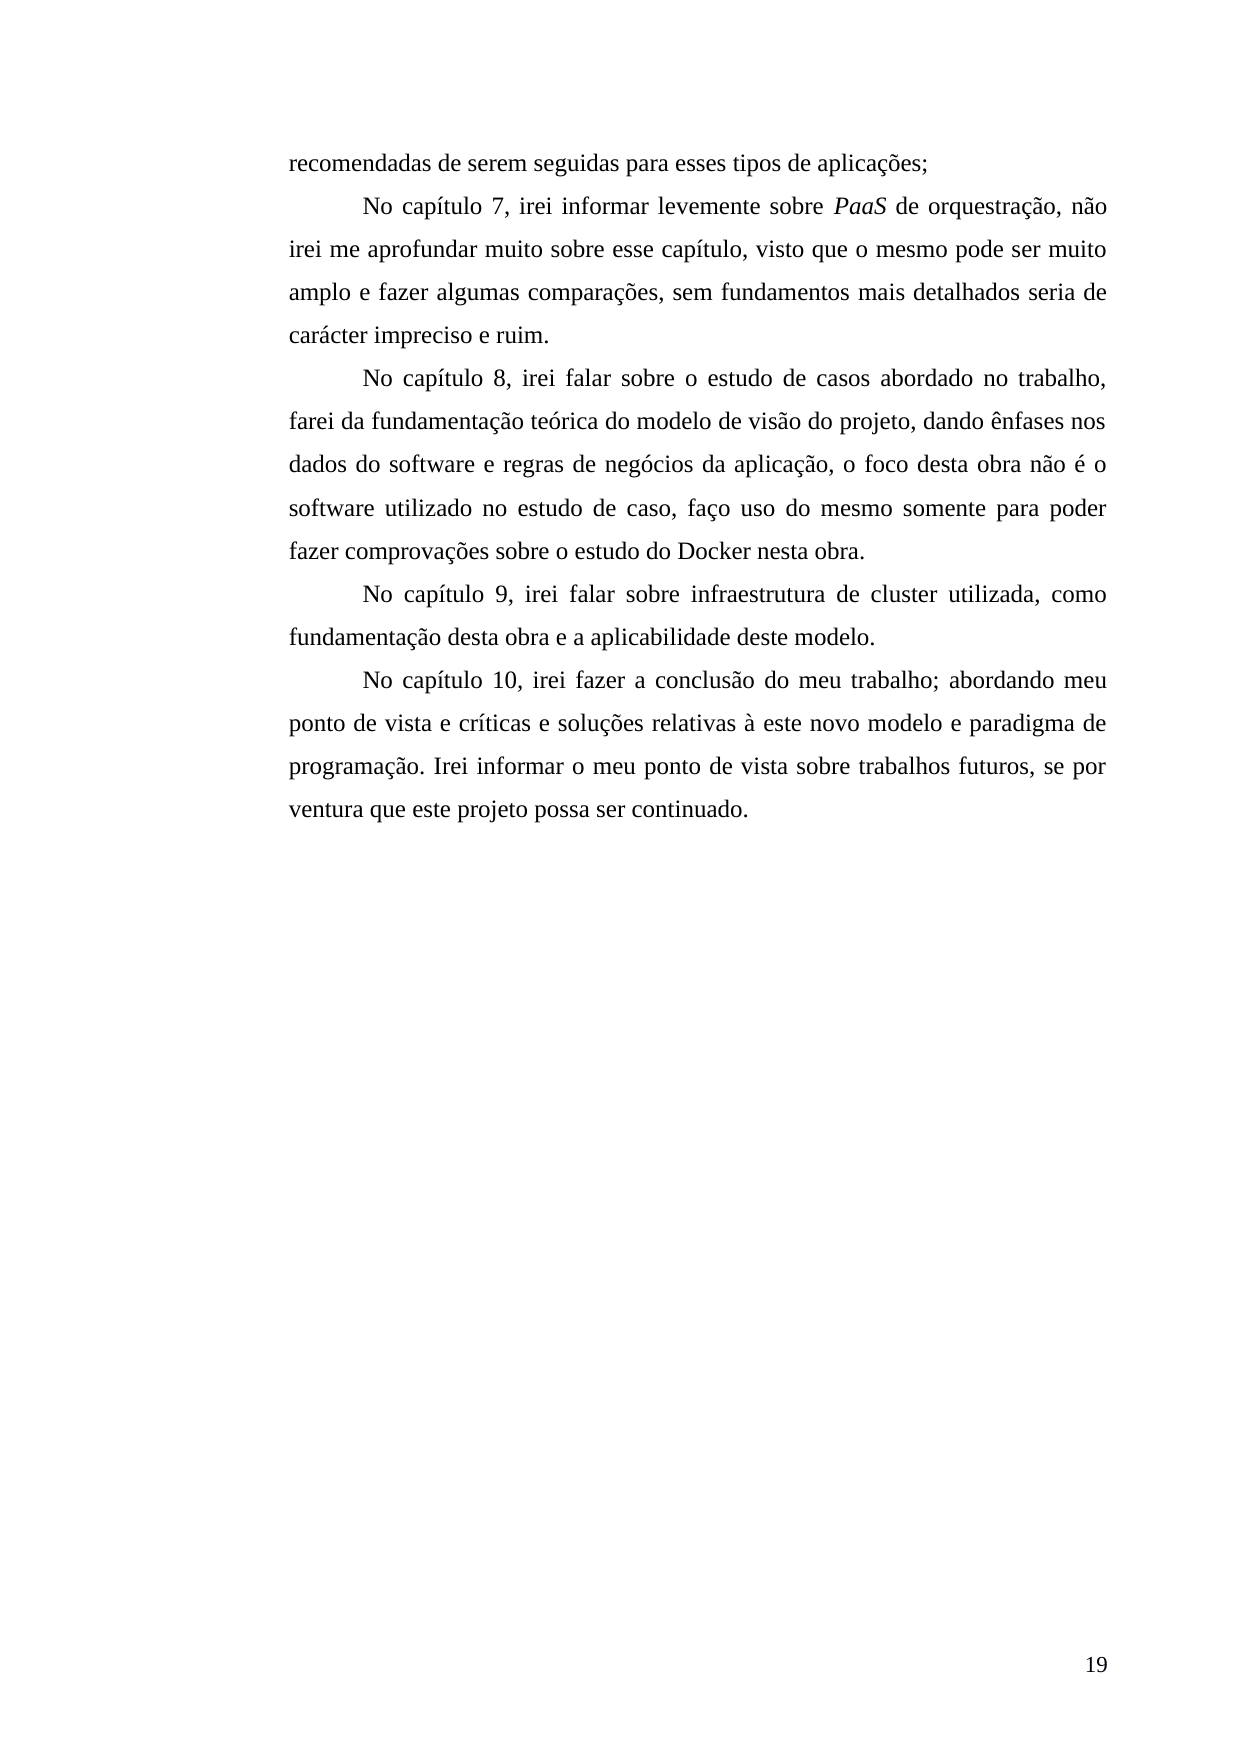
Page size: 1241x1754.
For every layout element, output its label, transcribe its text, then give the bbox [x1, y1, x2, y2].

text No capítulo 7, irei informar levemente sobre PaaS de orquestração, não irei me aprofundar muito sobre esse capítulo, visto que o mesmo pode ser muito amplo e fazer algumas comparações, sem fundamentos mais detalhados seria de carácter impreciso e ruim. [288, 191, 1107, 349]
text No capítulo 9, irei falar sobre infraestrutura de cluster utilizada, como fundamentação desta obra e a aplicabilidade deste modelo. [288, 579, 1107, 651]
text No capítulo 8, irei falar sobre o estudo de casos abordado no trabalho, farei da fundamentação teórica do modelo de visão do projeto, dando ênfases nos dados do software e regras de negócios da aplicação, o foco desta obra não é o software utilizado no estudo de caso, faço uso do mesmo somente para poder fazer comprovações sobre o estudo do Docker nesta obra. [288, 363, 1107, 564]
text No capítulo 10, irei fazer a conclusão do meu trabalho; abordando meu ponto de vista e críticas e soluções relativas à este novo modelo e paradigma de programação. Irei informar o meu ponto de vista sobre trabalhos futuros, se por ventura que este projeto possa ser continuado. [288, 665, 1107, 823]
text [288, 148, 1107, 176]
